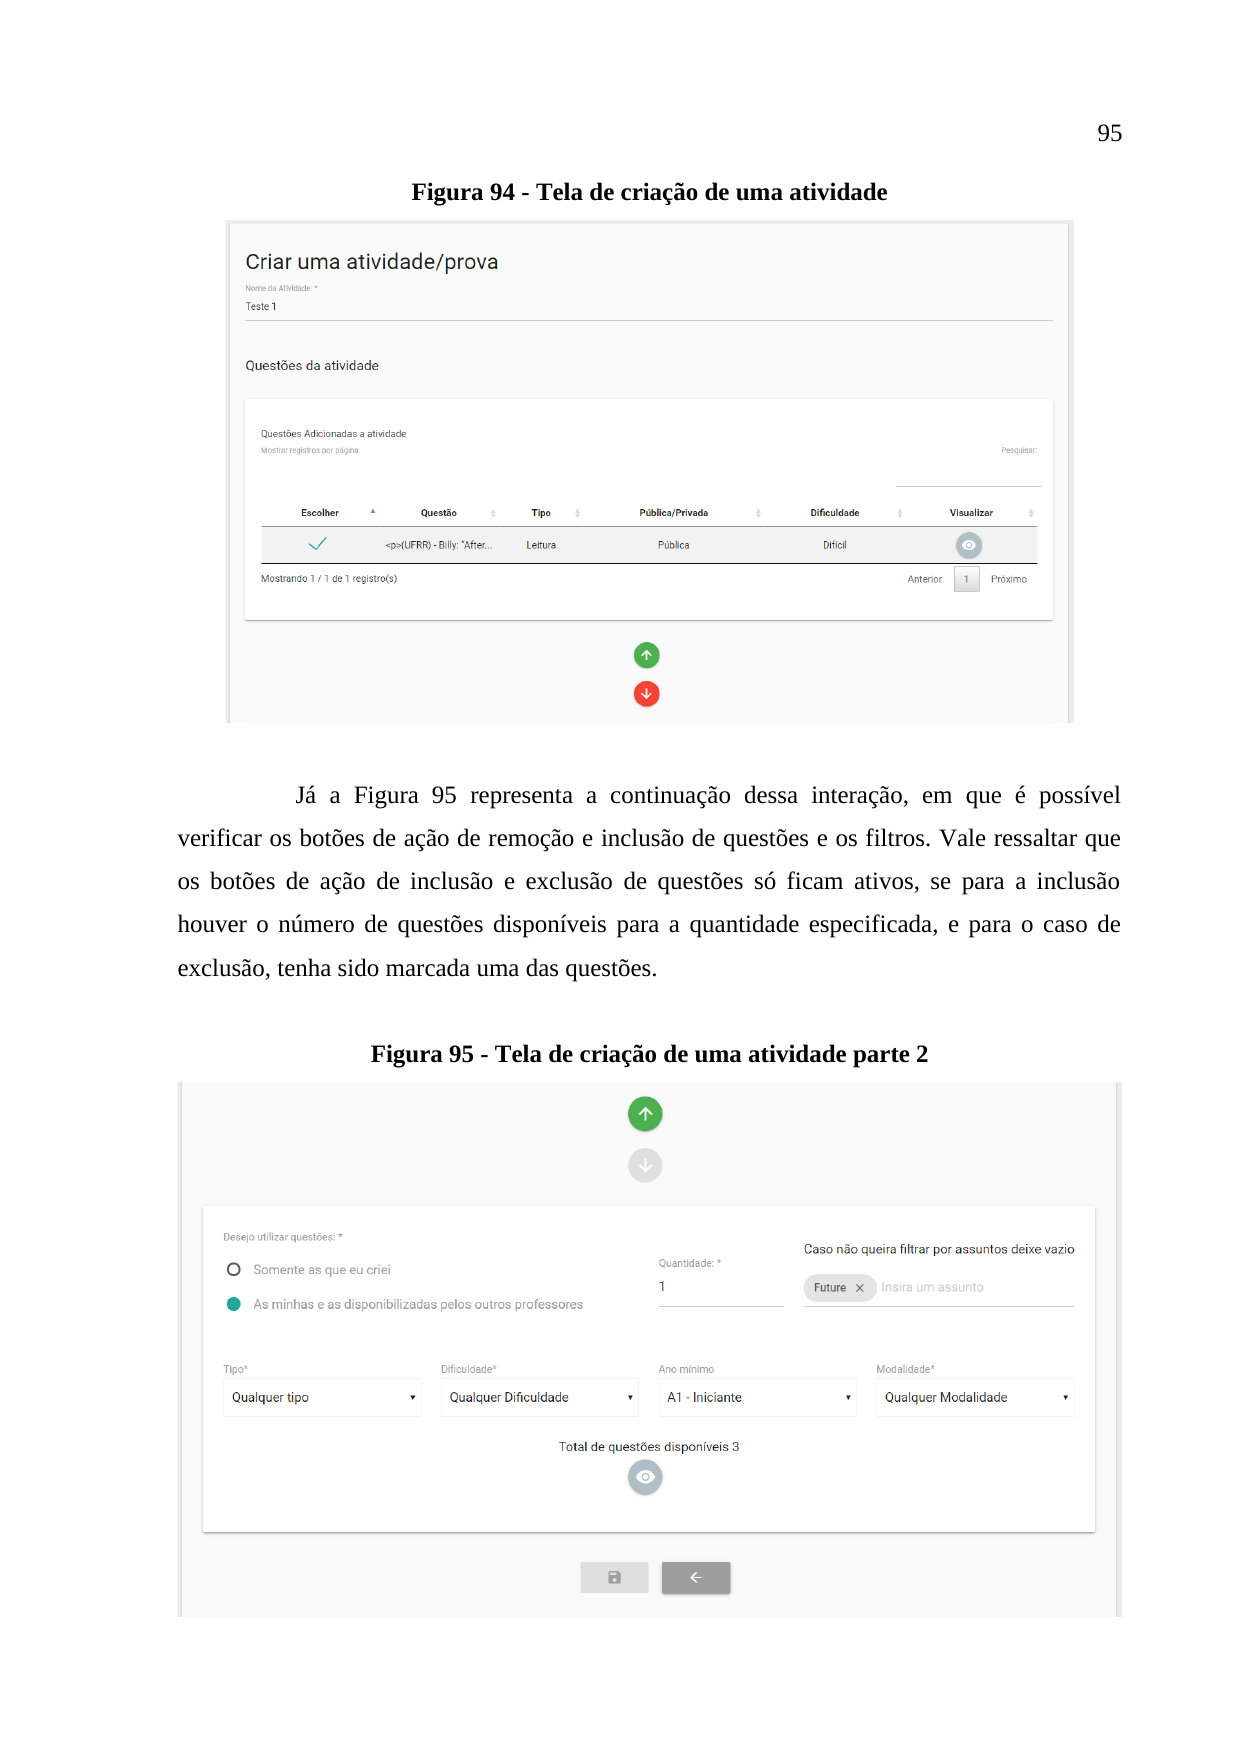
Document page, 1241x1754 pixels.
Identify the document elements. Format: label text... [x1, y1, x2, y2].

picture [177, 1082, 1123, 1617]
text Figura - Tela de criação de uma atividade parte 2 [177, 1039, 1122, 1068]
text Já a representa a continuação dessa interação, em que é possível verificar os botões de ação de remoção e inclusão de questões e os filtros. Vale ressaltar que os botões de ação de inclusão e exclusão de questões só ficam ativos, se para a inclusão houver o número de questões disponíveis para a quantidade especificada, e para o caso de exclusão, tenha sido marcada uma das questões. [177, 780, 1122, 981]
text Figura - Tela de criação de uma atividade [177, 177, 1122, 206]
picture [225, 220, 1074, 723]
